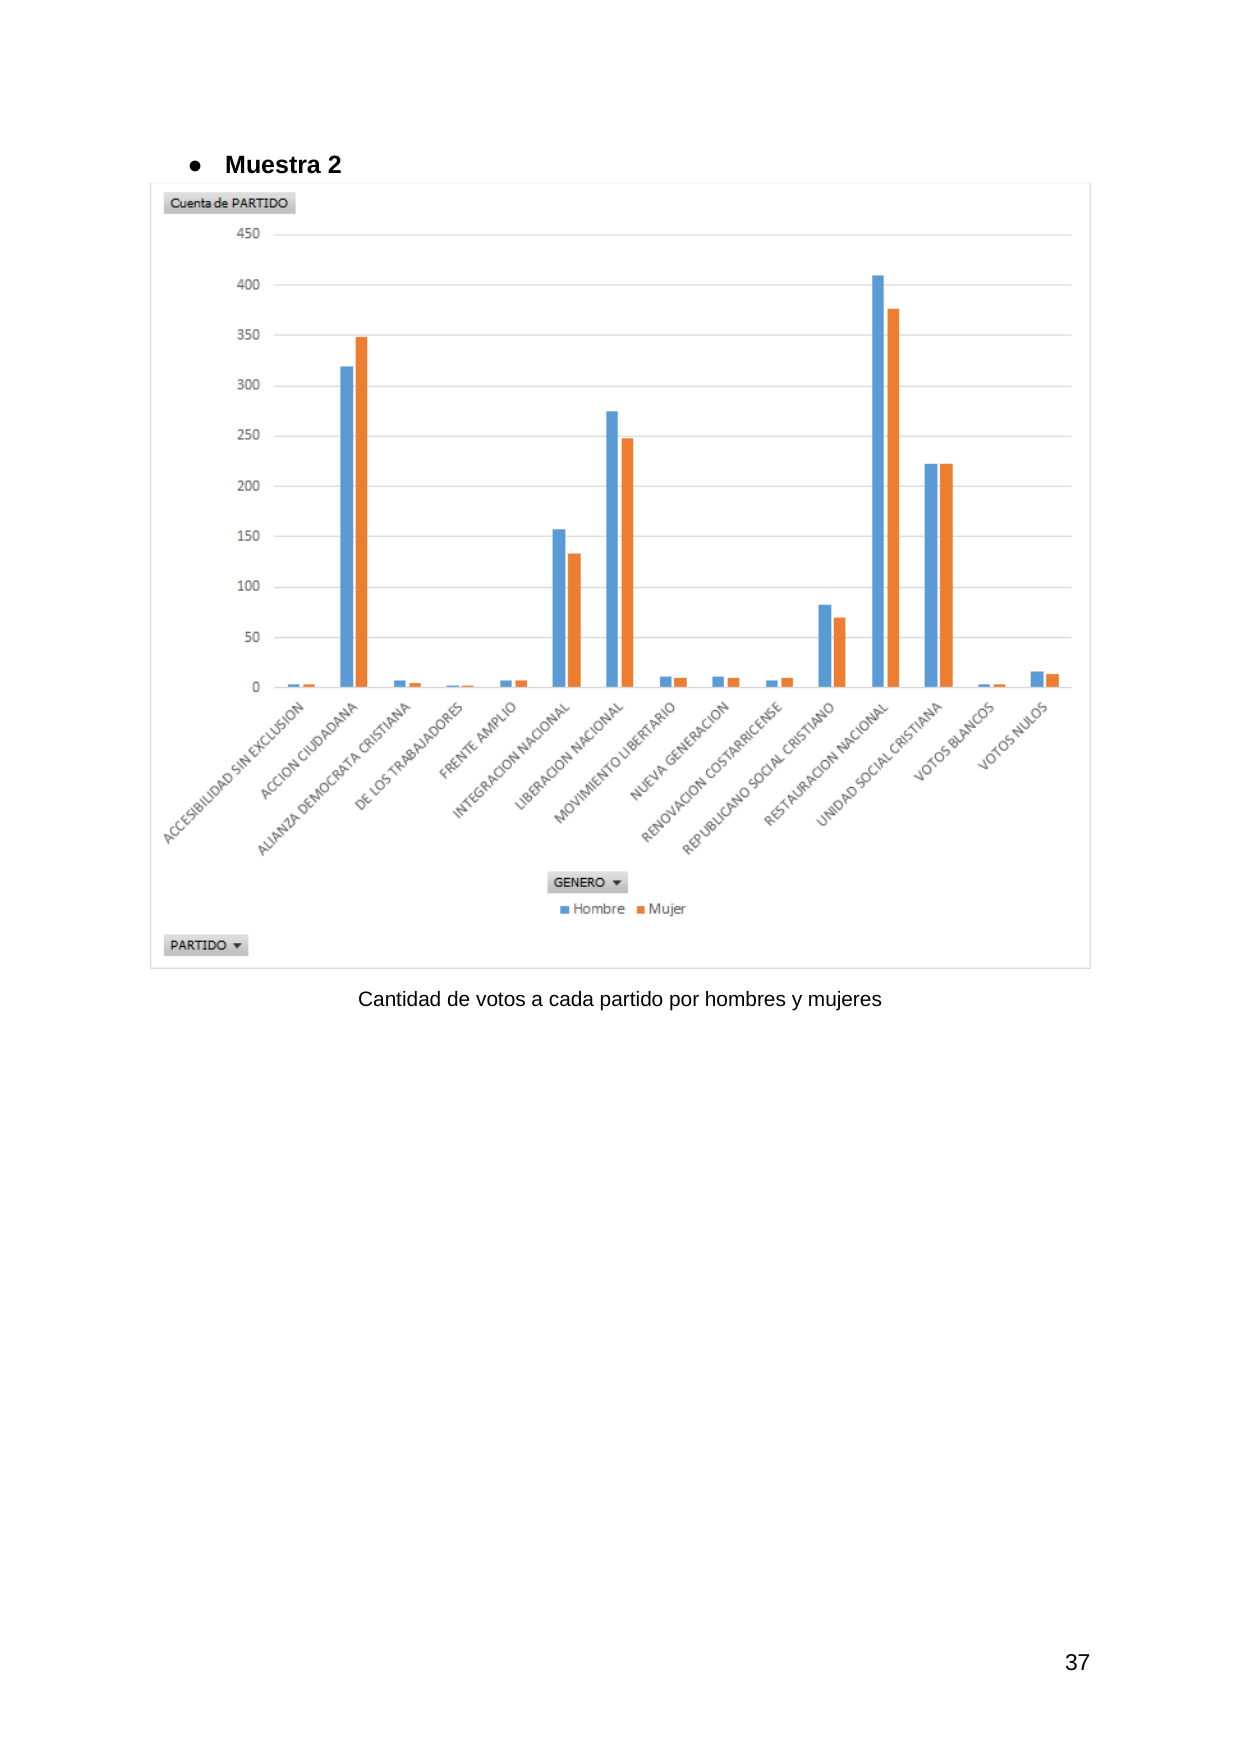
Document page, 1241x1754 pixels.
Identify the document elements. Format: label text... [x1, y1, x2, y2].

picture [150, 183, 1091, 969]
text Cantidad de votos a cada partido por hombres y mujeres [150, 987, 1090, 1011]
subtitle Muestra 2 [187, 150, 1090, 179]
